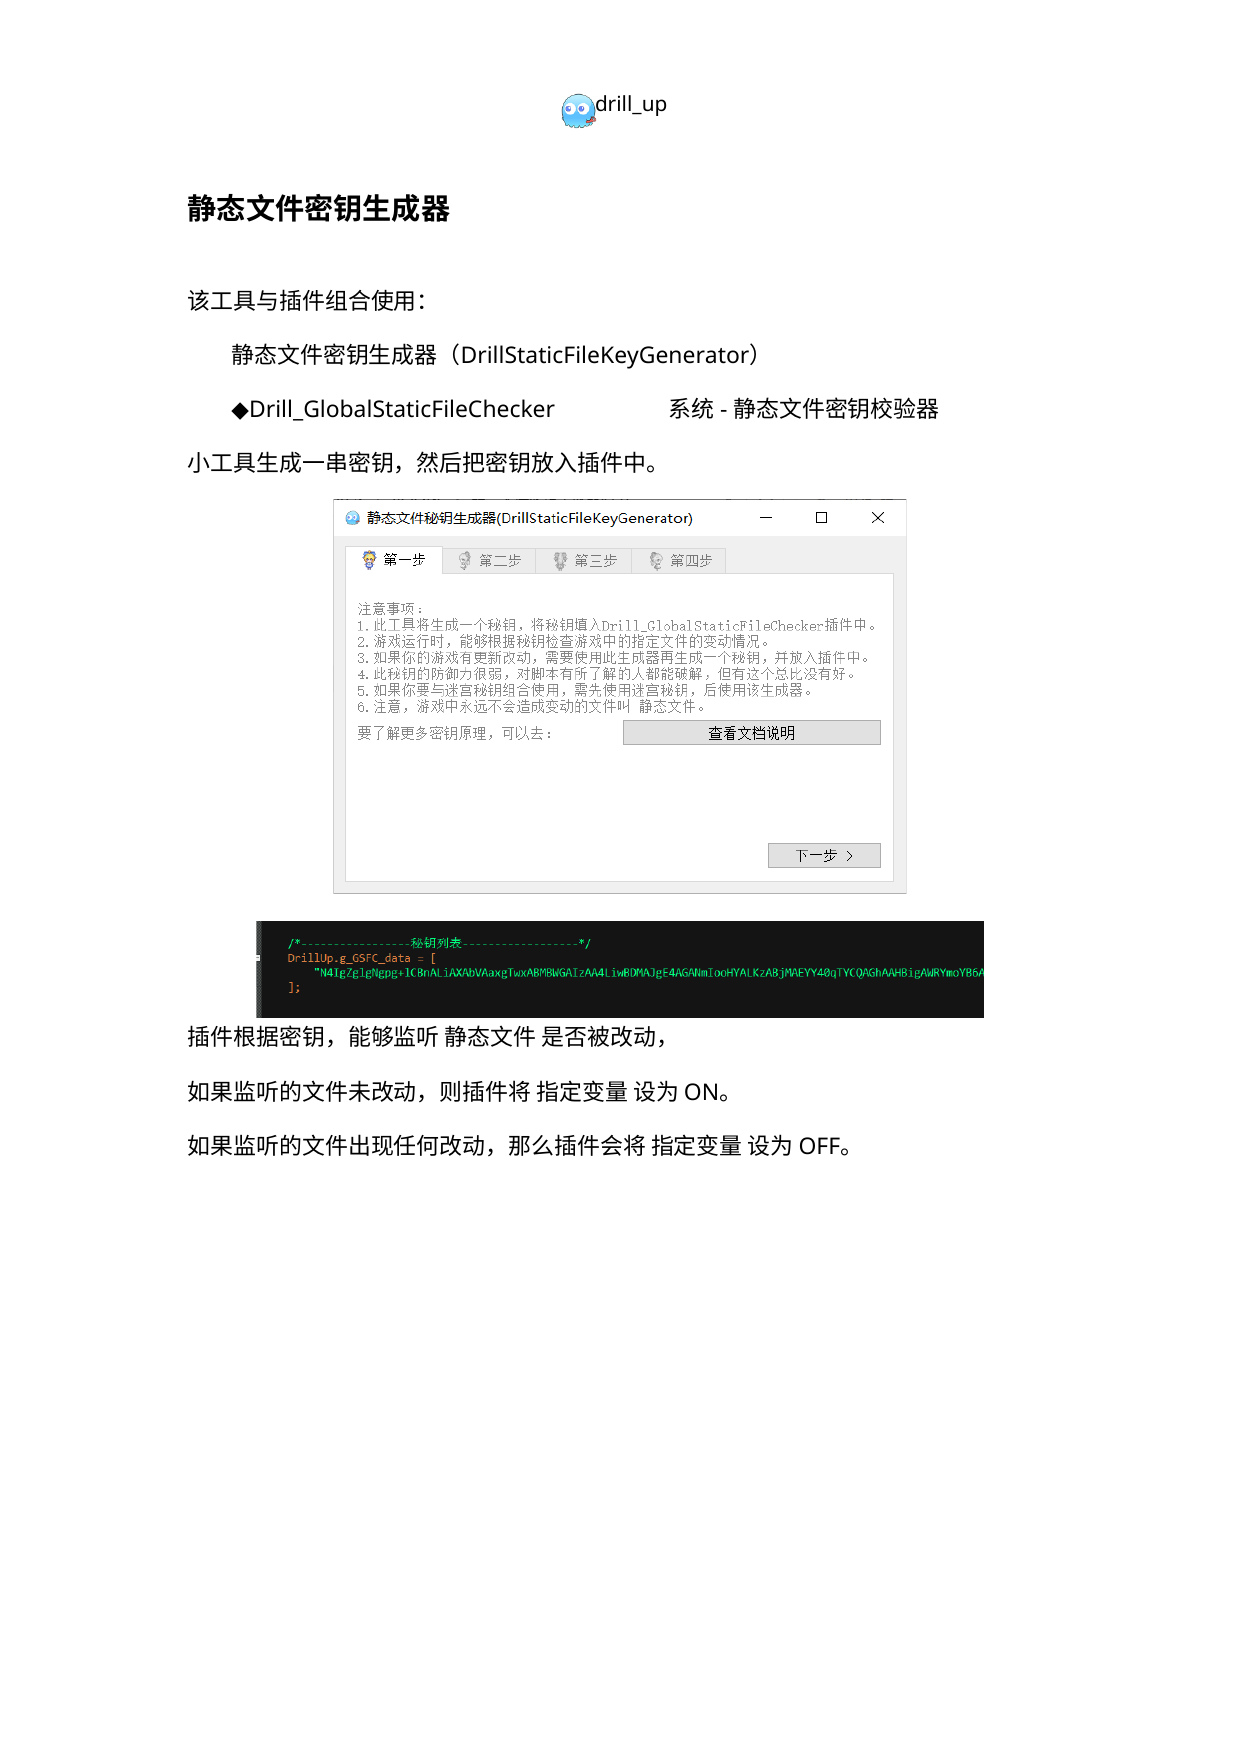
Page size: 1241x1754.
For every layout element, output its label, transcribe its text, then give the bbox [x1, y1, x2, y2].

picture [333, 499, 907, 894]
picture [556, 88, 597, 130]
text 该工具与插件组合使用： [187, 283, 1053, 316]
text 小工具生成一串密钥，然后把密钥放入插件中。 [187, 445, 1053, 478]
text 插件根据密钥，能够监听 静态文件 是否被改动， [187, 1019, 1053, 1052]
text 如果监听的文件未改动，则插件将 指定变量 设为ON。 [187, 1073, 1053, 1107]
picture [256, 921, 984, 1018]
text ◆Drill_GlobalStaticFileChecker 系统 - 静态文件密钥校验器 [187, 391, 1053, 424]
text 如果监听的文件出现任何改动，那么插件会将 指定变量 设为OFF。 [187, 1127, 1053, 1161]
text 静态文件密钥生成器（DrillStaticFileKeyGenerator） [187, 337, 1053, 370]
subtitle 静态文件密钥生成器 [187, 174, 1053, 239]
